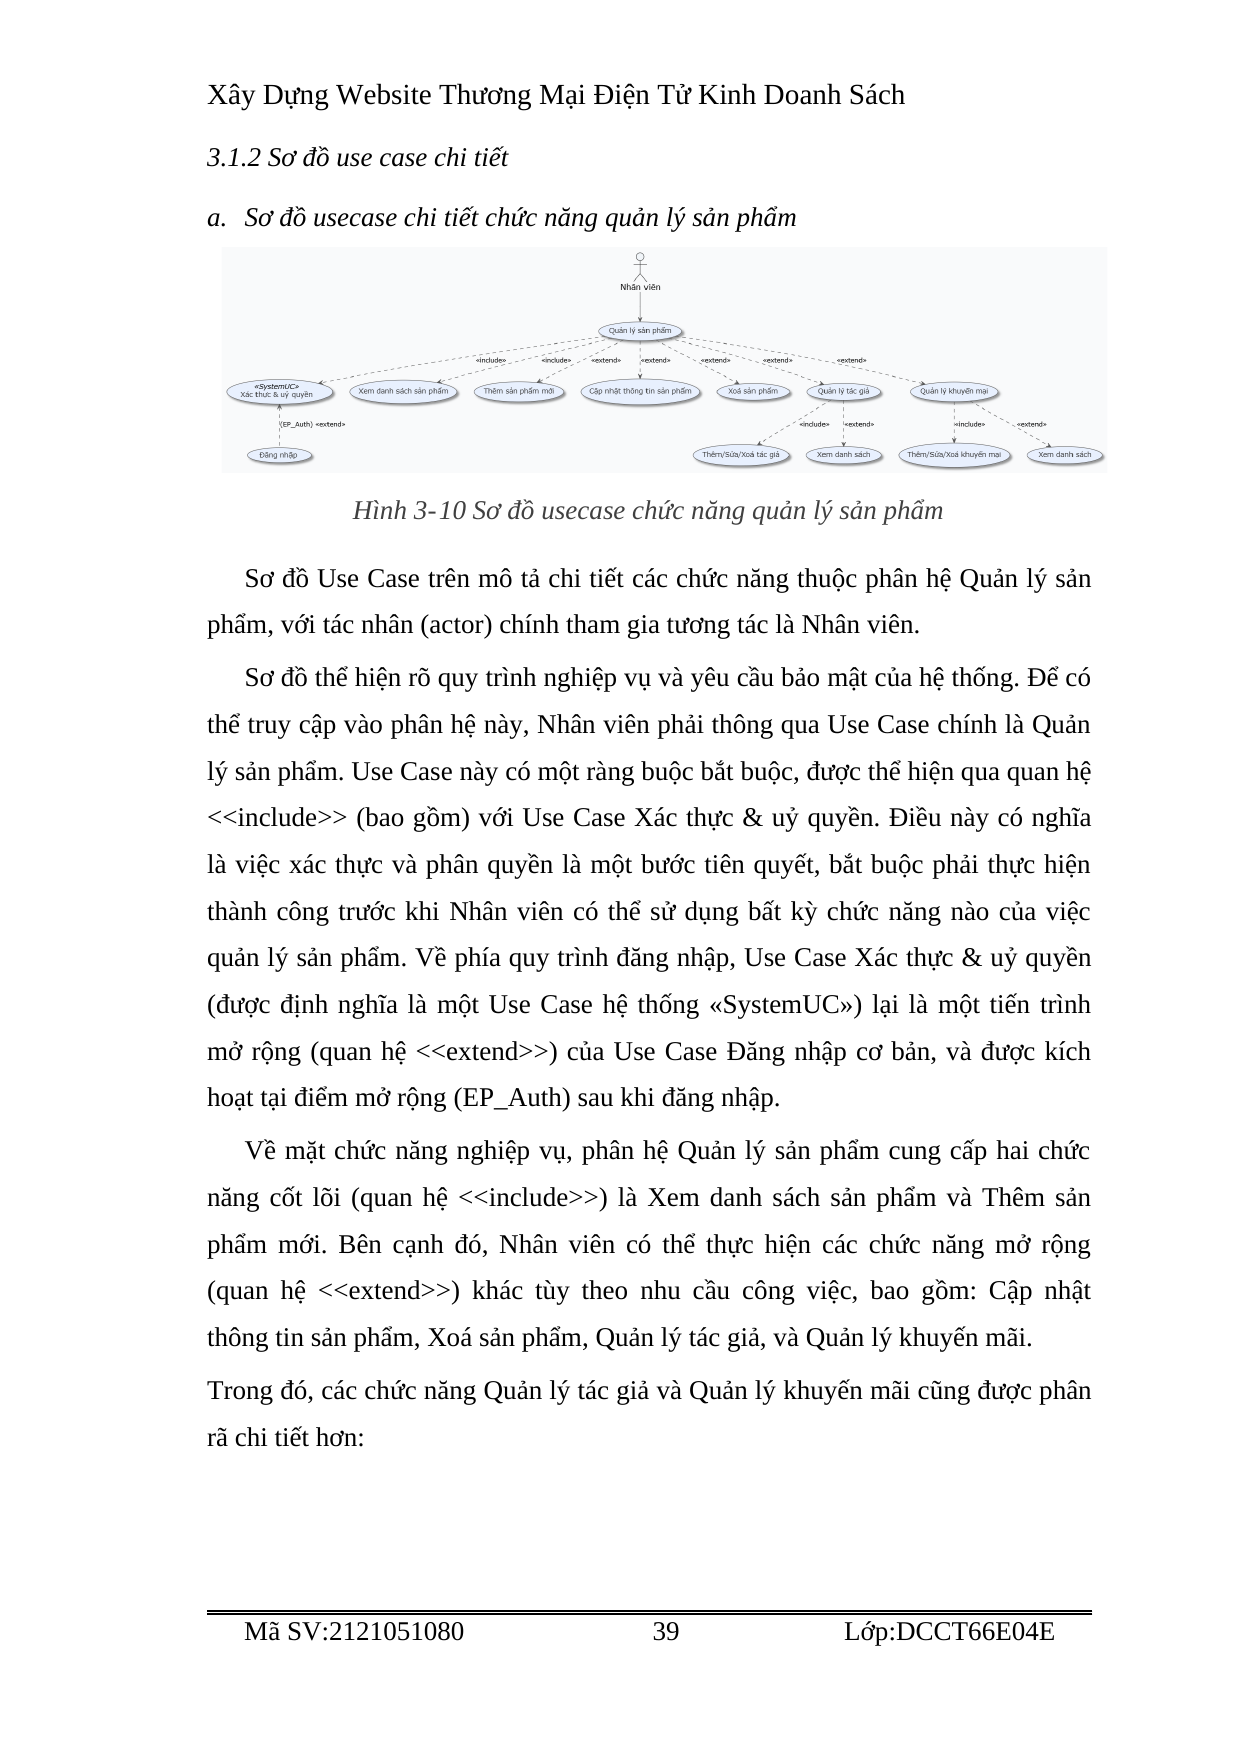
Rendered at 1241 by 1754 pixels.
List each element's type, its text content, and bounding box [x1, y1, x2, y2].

list Sơ đồ usecase chi tiết chức năng quản lý sản phẩm [207, 201, 1092, 232]
text Trong đó, các chức năng Quản lý tác giả và Quản lý khuyến mãi cũng được phân rã chi tiết hơn: [207, 1374, 1092, 1452]
subtitle Sơ đồ use case chi tiết [207, 141, 1092, 173]
picture [221, 247, 1108, 473]
text Về mặt chức năng nghiệp vụ, phân hệ Quản lý sản phẩm cung cấp hai chức năng cốt lõi (quan hệ <<include>>) là Xem danh sách sản phẩm và Thêm sản phẩm mới. Bên cạnh đó, Nhân viên có thể thực hiện các chức năng mở rộng (quan hệ <<extend>>) khác tùy theo nhu cầu công việc, bao gồm: Cập nhật thông tin sản phẩm, Xoá sản phẩm, Quản lý tác giả, và Quản lý khuyến mãi. [207, 1134, 1092, 1352]
text Sơ đồ Use Case trên mô tả chi tiết các chức năng thuộc phân hệ Quản lý sản phẩm, với tác nhân (actor) chính tham gia tương tác là Nhân viên. [207, 562, 1092, 640]
text Sơ đồ thể hiện rõ quy trình nghiệp vụ và yêu cầu bảo mật của hệ thống. Để có thể truy cập vào phân hệ này, Nhân viên phải thông qua Use Case chính là Quản lý sản phẩm. Use Case này có một ràng buộc bắt buộc, được thể hiện qua quan hệ <<include>> (bao gồm) với Use Case Xác thực & uỷ quyền. Điều này có nghĩa là việc xác thực và phân quyền là một bước tiên quyết, bắt buộc phải thực hiện thành công trước khi Nhân viên có thể sử dụng bất kỳ chức năng nào của việc quản lý sản phẩm. Về phía quy trình đăng nhập, Use Case Xác thực & uỷ quyền (được định nghĩa là một Use Case hệ thống «SystemUC») lại là một tiến trình mở rộng (quan hệ <<extend>>) của Use Case Đăng nhập cơ bản, và được kích hoạt tại điểm mở rộng (EP_Auth) sau khi đăng nhập. [207, 662, 1092, 1113]
